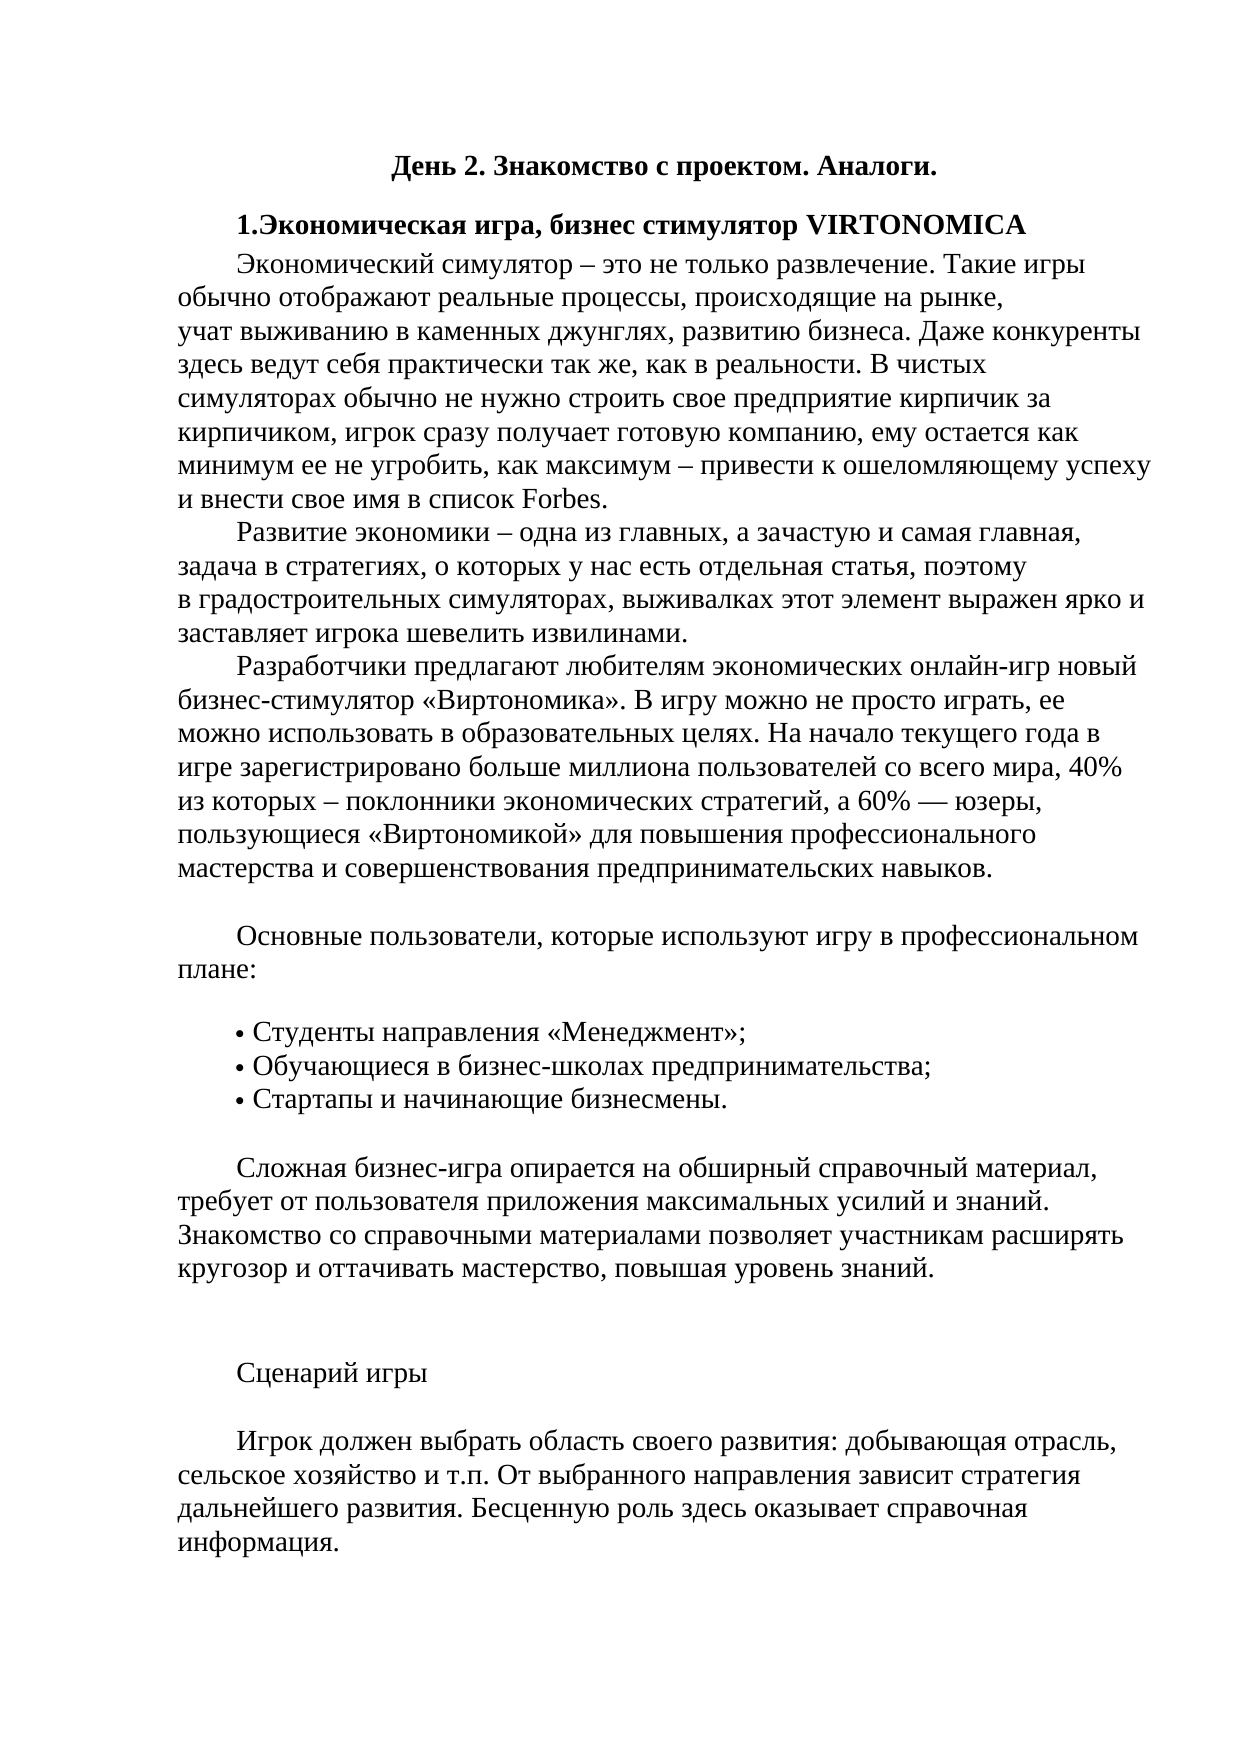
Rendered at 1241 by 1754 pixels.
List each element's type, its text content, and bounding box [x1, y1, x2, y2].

text Сложная бизнес-игра опирается на обширный справочный материал, требует от пользователя приложения максимальных усилий и знаний. Знакомство со справочными материалами позволяет участникам расширять кругозор и оттачивать мастерство, повышая уровень знаний. [177, 1150, 1152, 1284]
text Разработчики предлагают любителям экономических онлайн-игр новый бизнес-стимулятор «Виртономика». В игру можно не просто играть, ее можно использовать в образовательных целях. На начало текущего года в игре зарегистрировано больше миллиона пользователей со всего мира, 40% из которых – поклонники экономических стратегий, а 60% — юзеры, пользующиеся «Виртономикой» для повышения профессионального мастерства и совершенствования предпринимательских навыков. [177, 648, 1152, 883]
text Игрок должен выбрать область своего развития: добывающая отрасль, сельское хозяйство и т.п. От выбранного направления зависит стратегия дальнейшего развития. Бесценную роль здесь оказывает справочная информация. [177, 1423, 1152, 1558]
text Развитие экономики – одна из главных, а зачастую и самая главная, задача в стратегиях, о которых у нас есть отдельная статья, поэтому в градостроительных симуляторах, выживалках этот элемент выражен ярко и заставляет игрока шевелить извилинами. [177, 514, 1152, 648]
text Экономический симулятор – это не только развлечение. Такие игры обычно отображают реальные процессы, происходящие на рынке, учат выживанию в каменных джунглях, развитию бизнеса. Даже конкуренты здесь ведут себя практически так же, как в реальности. В чистых симуляторах обычно не нужно строить свое предприятие кирпичик за кирпичиком, игрок сразу получает готовую компанию, ему остается как минимум ее не угробить, как максимум – привести к ошеломляющему успеху и внести свое имя в список Forbes. [177, 246, 1152, 514]
list Стартапы и начинающие бизнесмены. [177, 1081, 1152, 1115]
text День 2. Знакомство с проектом. Аналоги. [177, 148, 1152, 182]
list Студенты направления «Менеджмент»; [177, 1014, 1152, 1048]
text Сценарий игры [177, 1336, 1152, 1389]
text Основные пользователи, которые используют игру в профессиональном плане: [177, 918, 1152, 985]
text 1.Экономическая игра, бизнес стимулятор VIRTONOMICA [177, 207, 1152, 241]
list Обучающиеся в бизнес-школах предпринимательства; [177, 1048, 1152, 1081]
